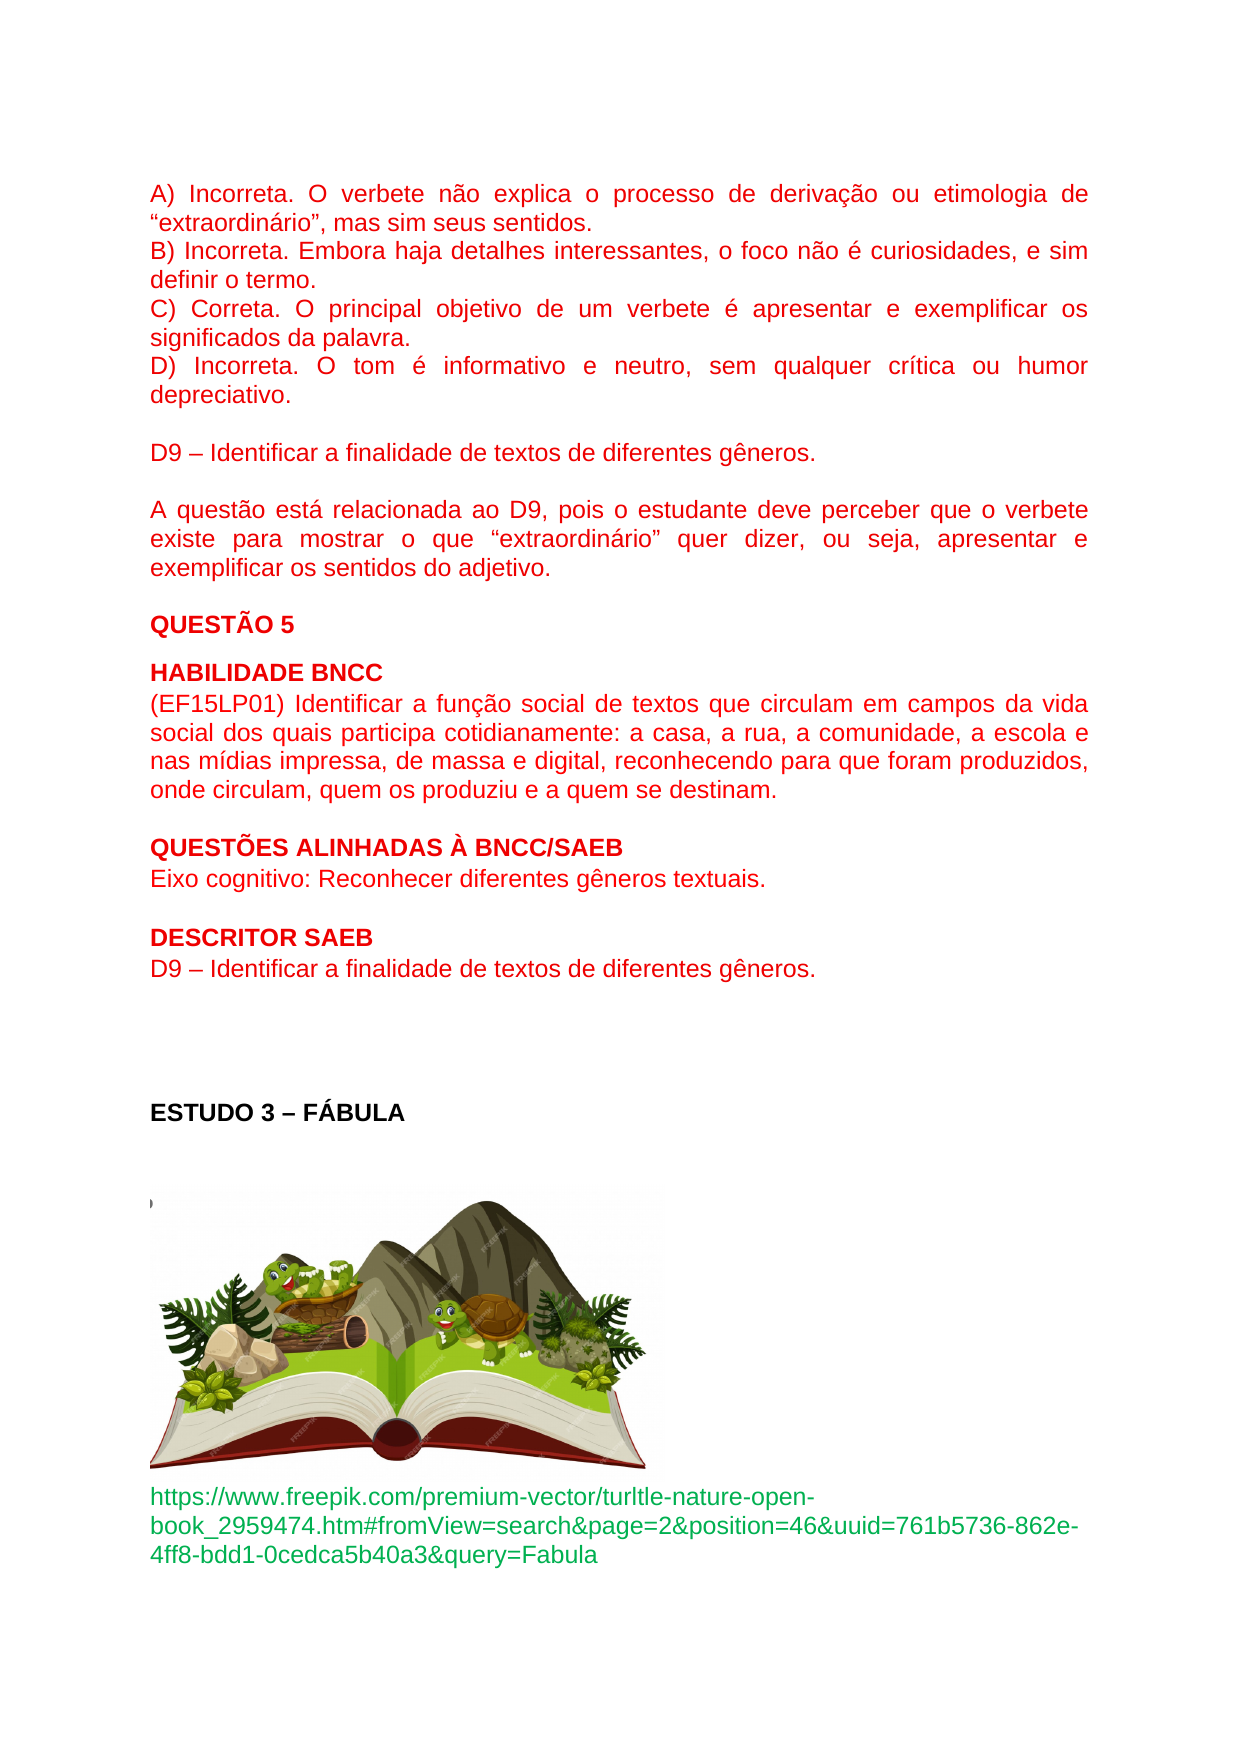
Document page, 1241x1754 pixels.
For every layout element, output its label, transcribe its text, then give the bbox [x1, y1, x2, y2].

text B) Incorreta. Embora haja detalhes interessantes, o foco não é curiosidades, e sim definir o termo. [150, 236, 1090, 294]
picture [150, 1184, 665, 1482]
text https://www.freepik.com/premium-vector/turltle-nature-open-book_2959474.htm#fromView=search&page=2&position=46&uuid=761b5736-862e-4ff8-bdd1-0cedca5b40a3&query=Fabula [150, 1482, 1090, 1568]
text C) Correta. O principal objetivo de um verbete é apresentar e exemplificar os significados da palavra. [150, 294, 1090, 351]
text D9 – Identificar a finalidade de textos de diferentes gêneros. [150, 954, 1090, 983]
text A questão está relacionada ao D9, pois o estudante deve perceber que o verbete existe para mostrar o que “extraordinário” quer dizer, ou seja, apresentar e exemplificar os sentidos do adjetivo. [150, 495, 1090, 581]
text HABILIDADE BNCC [150, 658, 1090, 686]
title ESTUDO 3 – FÁBULA [150, 1098, 1090, 1127]
text (EF15LP01) Identificar a função social de textos que circulam em campos da vida social dos quais participa cotidianamente: a casa, a rua, a comunidade, a escola e nas mídias impressa, de massa e digital, reconhecendo para que foram produzidos, onde circulam, quem os produziu e a quem se destinam. [150, 689, 1090, 804]
text QUESTÕES ALINHADAS À BNCC/SAEB [150, 832, 1090, 861]
text Eixo cognitivo: Reconhecer diferentes gêneros textuais. [150, 863, 1090, 892]
text QUESTÃO 5 [150, 610, 1090, 639]
text D) Incorreta. O tom é informativo e neutro, sem qualquer crítica ou humor depreciativo. [150, 351, 1090, 409]
text DESCRITOR SAEB [150, 923, 1090, 952]
text A) Incorreta. O verbete não explica o processo de derivação ou etimologia de “extraordinário”, mas sim seus sentidos. [150, 179, 1090, 236]
text D9 – Identificar a finalidade de textos de diferentes gêneros. [150, 437, 1090, 466]
